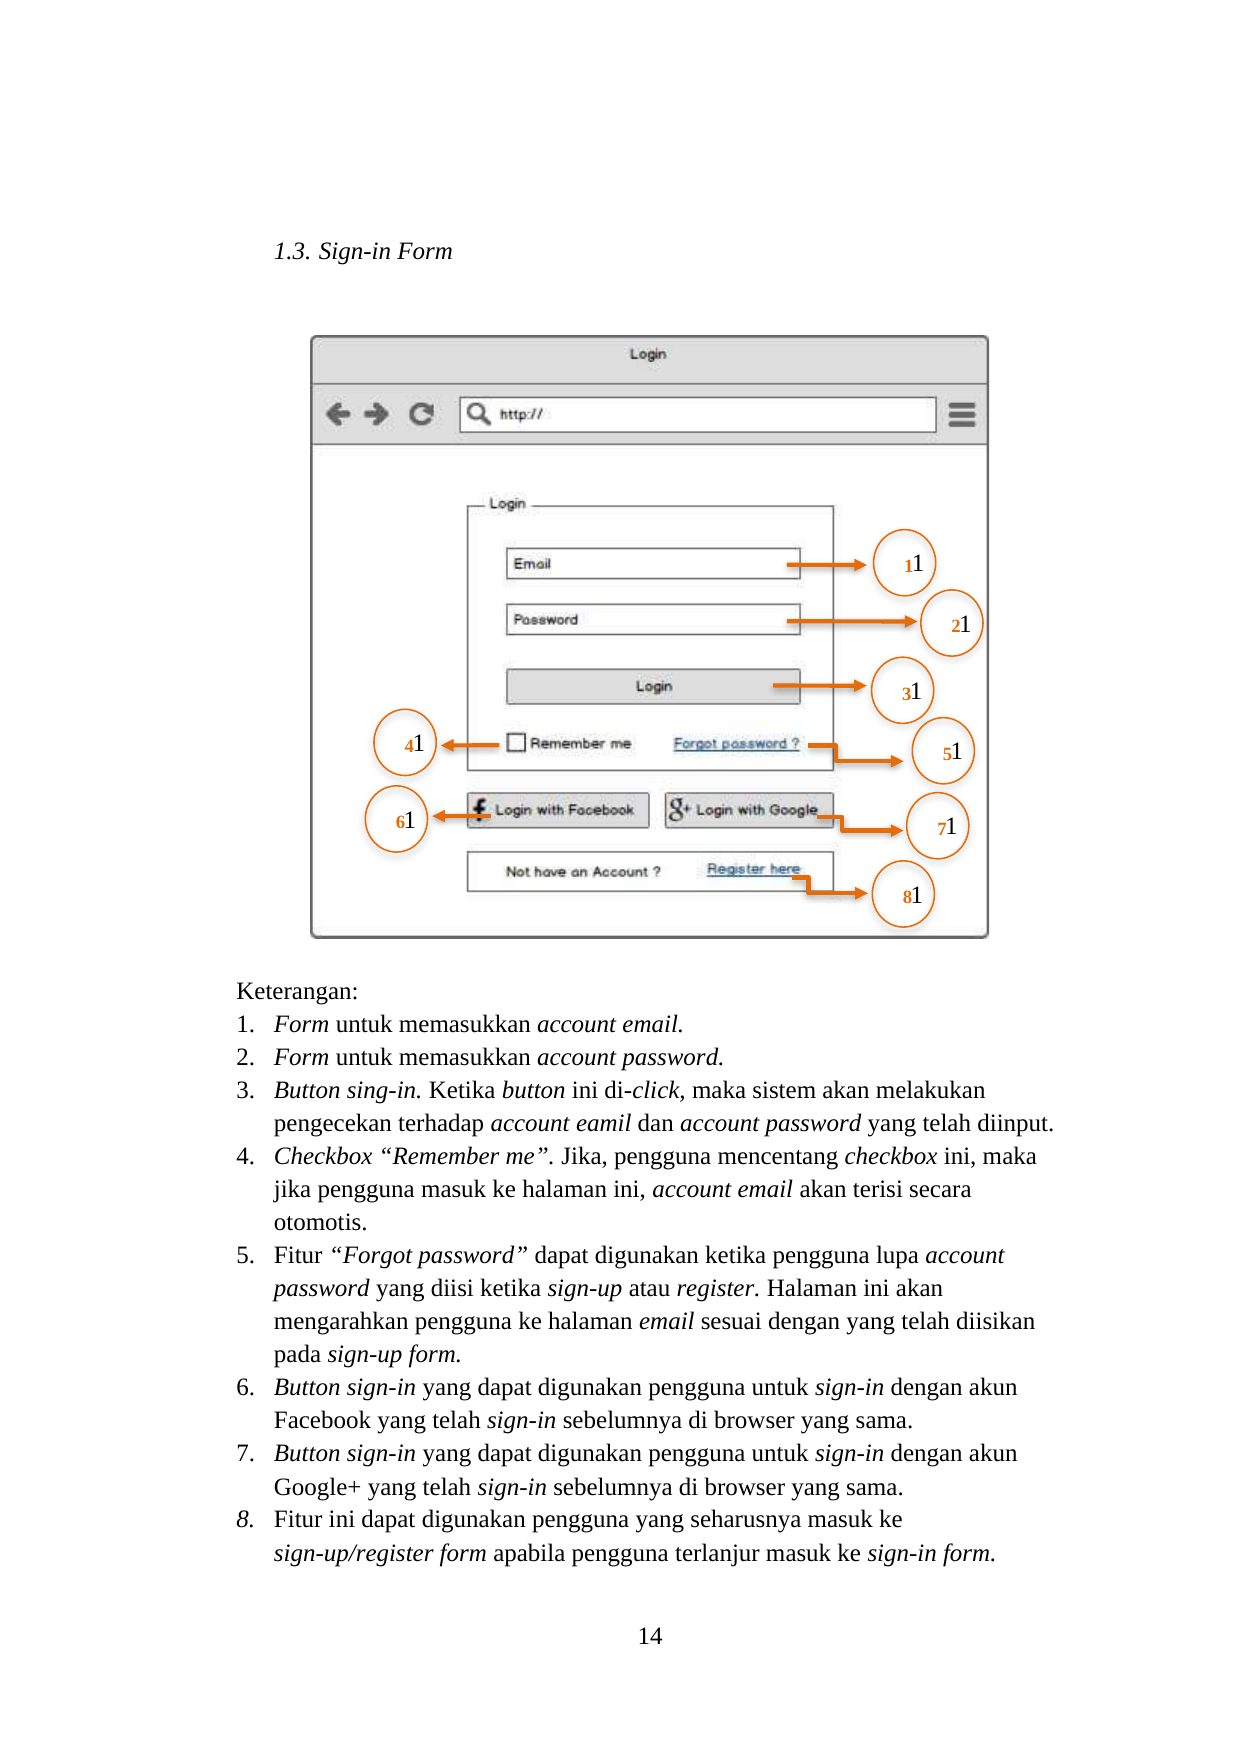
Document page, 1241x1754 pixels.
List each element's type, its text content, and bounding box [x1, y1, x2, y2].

list Fitur ini dapat digunakan pengguna yang seharusnya masuk ke sign-up/register form apabila pengguna terlanjur masuk ke sign-in form. [236, 1504, 1063, 1566]
list Form untuk memasukkan account email. [236, 1009, 1063, 1038]
list Fitur “Forgot password” dapat digunakan ketika pengguna lupa account password yang diisi ketika sign-up atau register. Halaman ini akan mengarahkan pengguna ke halaman email sesuai dengan yang telah diisikan pada sign-up form. [236, 1240, 1063, 1368]
list Button sing-in. Ketika button ini di-click, maka sistem akan melakukan pengecekan terhadap account eamil dan account password yang telah diinput. [236, 1075, 1063, 1137]
list Button sign-in yang dapat digunakan pengguna untuk sign-in dengan akun Facebook yang telah sign-in sebelumnya di browser yang sama. [236, 1372, 1063, 1434]
text Keterangan: [236, 976, 1063, 1005]
list Sign-in Form [274, 236, 1063, 265]
list Form untuk memasukkan account password. [236, 1042, 1063, 1071]
list Button sign-in yang dapat digunakan pengguna untuk sign-in dengan akun Google+ yang telah sign-in sebelumnya di browser yang sama. [236, 1438, 1063, 1500]
list Checkbox “Remember me”. Jika, pengguna mencentang checkbox ini, maka jika pengguna masuk ke halaman ini, account email akan terisi secara otomotis. [236, 1141, 1063, 1236]
picture [310, 335, 990, 939]
